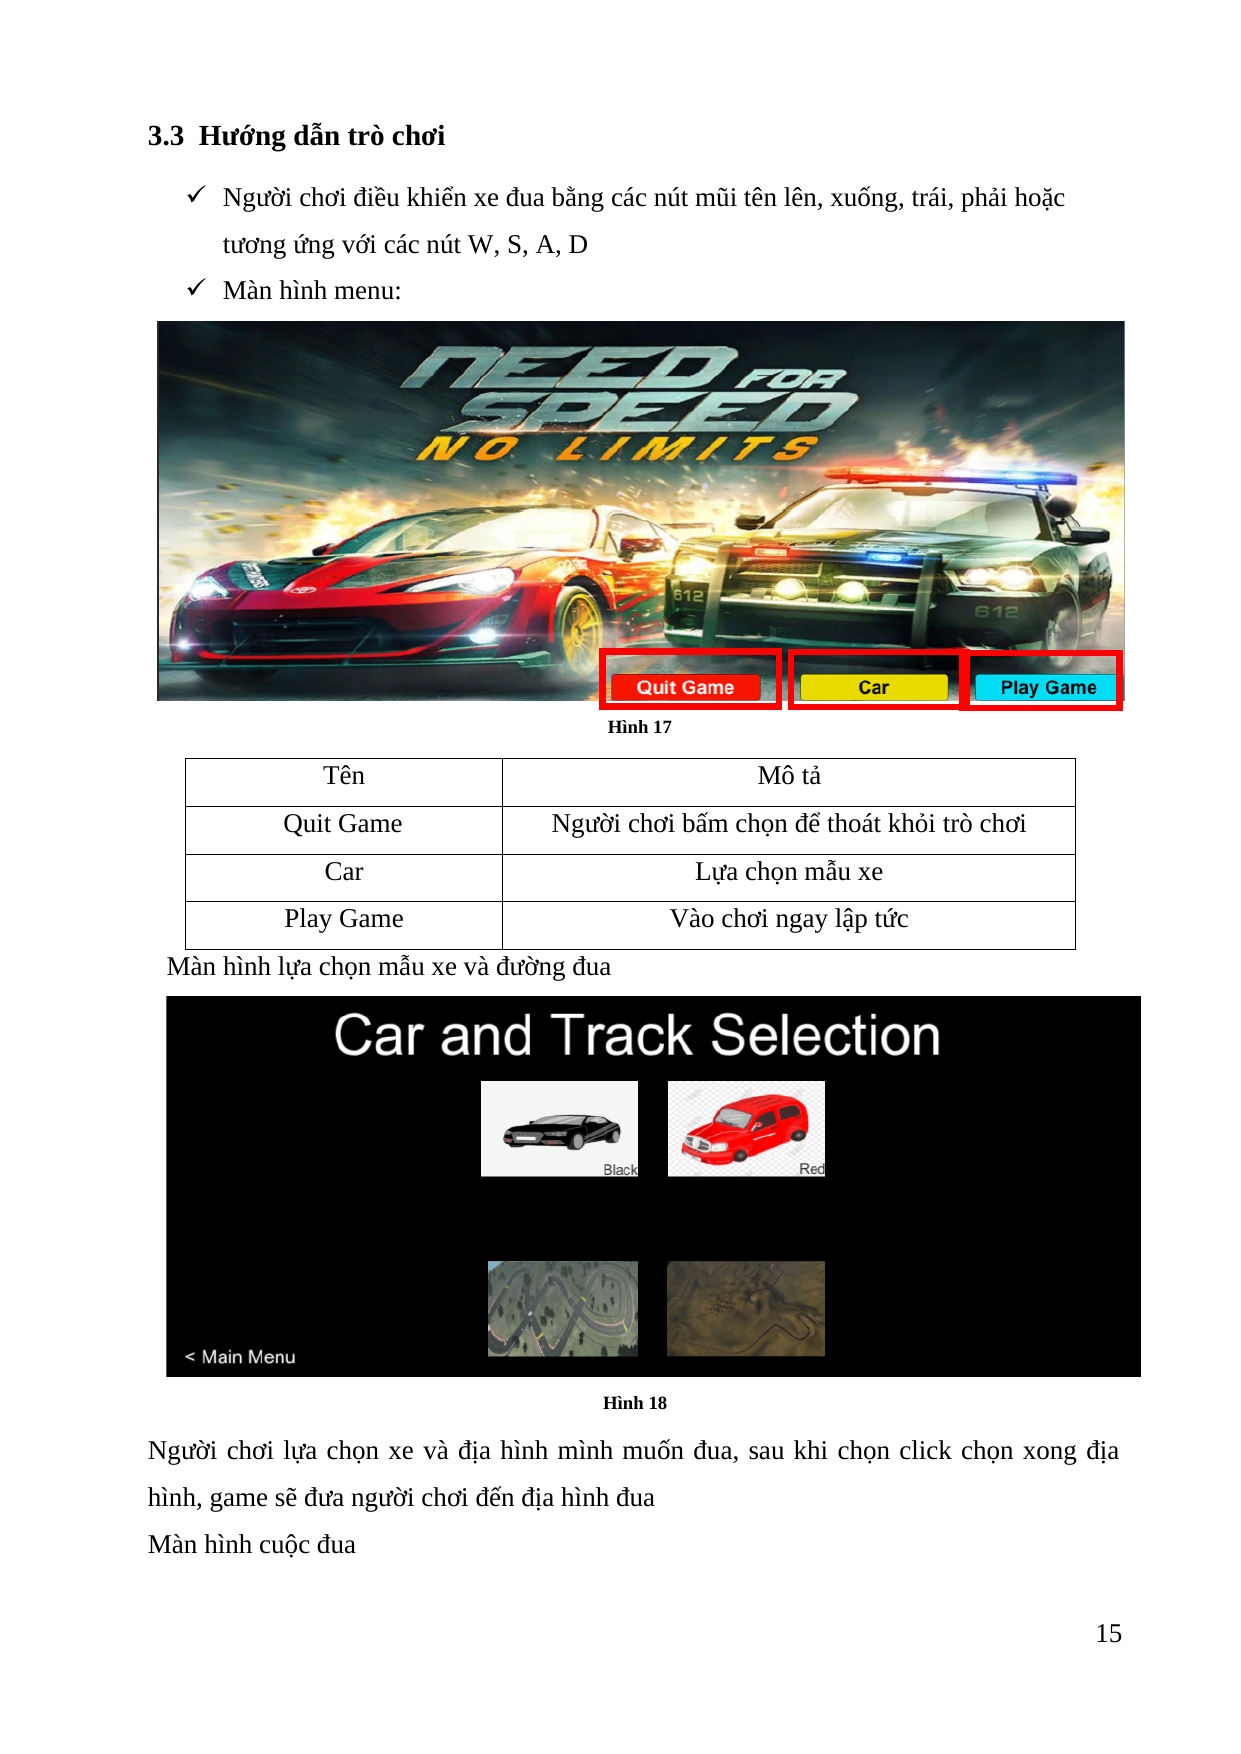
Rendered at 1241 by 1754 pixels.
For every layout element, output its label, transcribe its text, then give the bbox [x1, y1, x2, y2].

table_cell Car [186, 855, 502, 901]
table_cell Lựa chọn mẫu xe [503, 855, 1075, 901]
table_cell Quit Game [186, 807, 502, 853]
text Người chơi lựa chọn xe và địa hình mình muốn đua, sau khi chọn click chọn xong địa hình, game sẽ đưa người chơi đến địa hình đua [148, 1434, 1122, 1512]
table_header Tên [186, 759, 502, 806]
picture [157, 321, 1125, 701]
picture [166, 996, 1141, 1377]
table_cell Vào chơi ngay lập tức [503, 902, 1075, 949]
text Hình 17 [157, 716, 1122, 737]
picture [794, 655, 959, 701]
text Màn hình cuộc đua [148, 1528, 1122, 1559]
list Màn hình menu: [185, 274, 1122, 306]
picture [606, 655, 776, 701]
list Người chơi điều khiển xe đua bằng các nút mũi tên lên, xuống, trái, phải hoặc tương ứng với các nút W, S, A, D [185, 181, 1122, 259]
picture [970, 656, 1116, 701]
list Màn hình lựa chọn mẫu xe và đường đua [166, 950, 1122, 981]
table_cell Play Game [186, 902, 502, 949]
table_header Mô tả [503, 759, 1075, 806]
subtitle Hướng dẫn trò chơi [148, 118, 1122, 152]
table_cell Người chơi bấm chọn để thoát khỏi trò chơi [503, 807, 1075, 853]
text Hình 18 [148, 1392, 1122, 1414]
